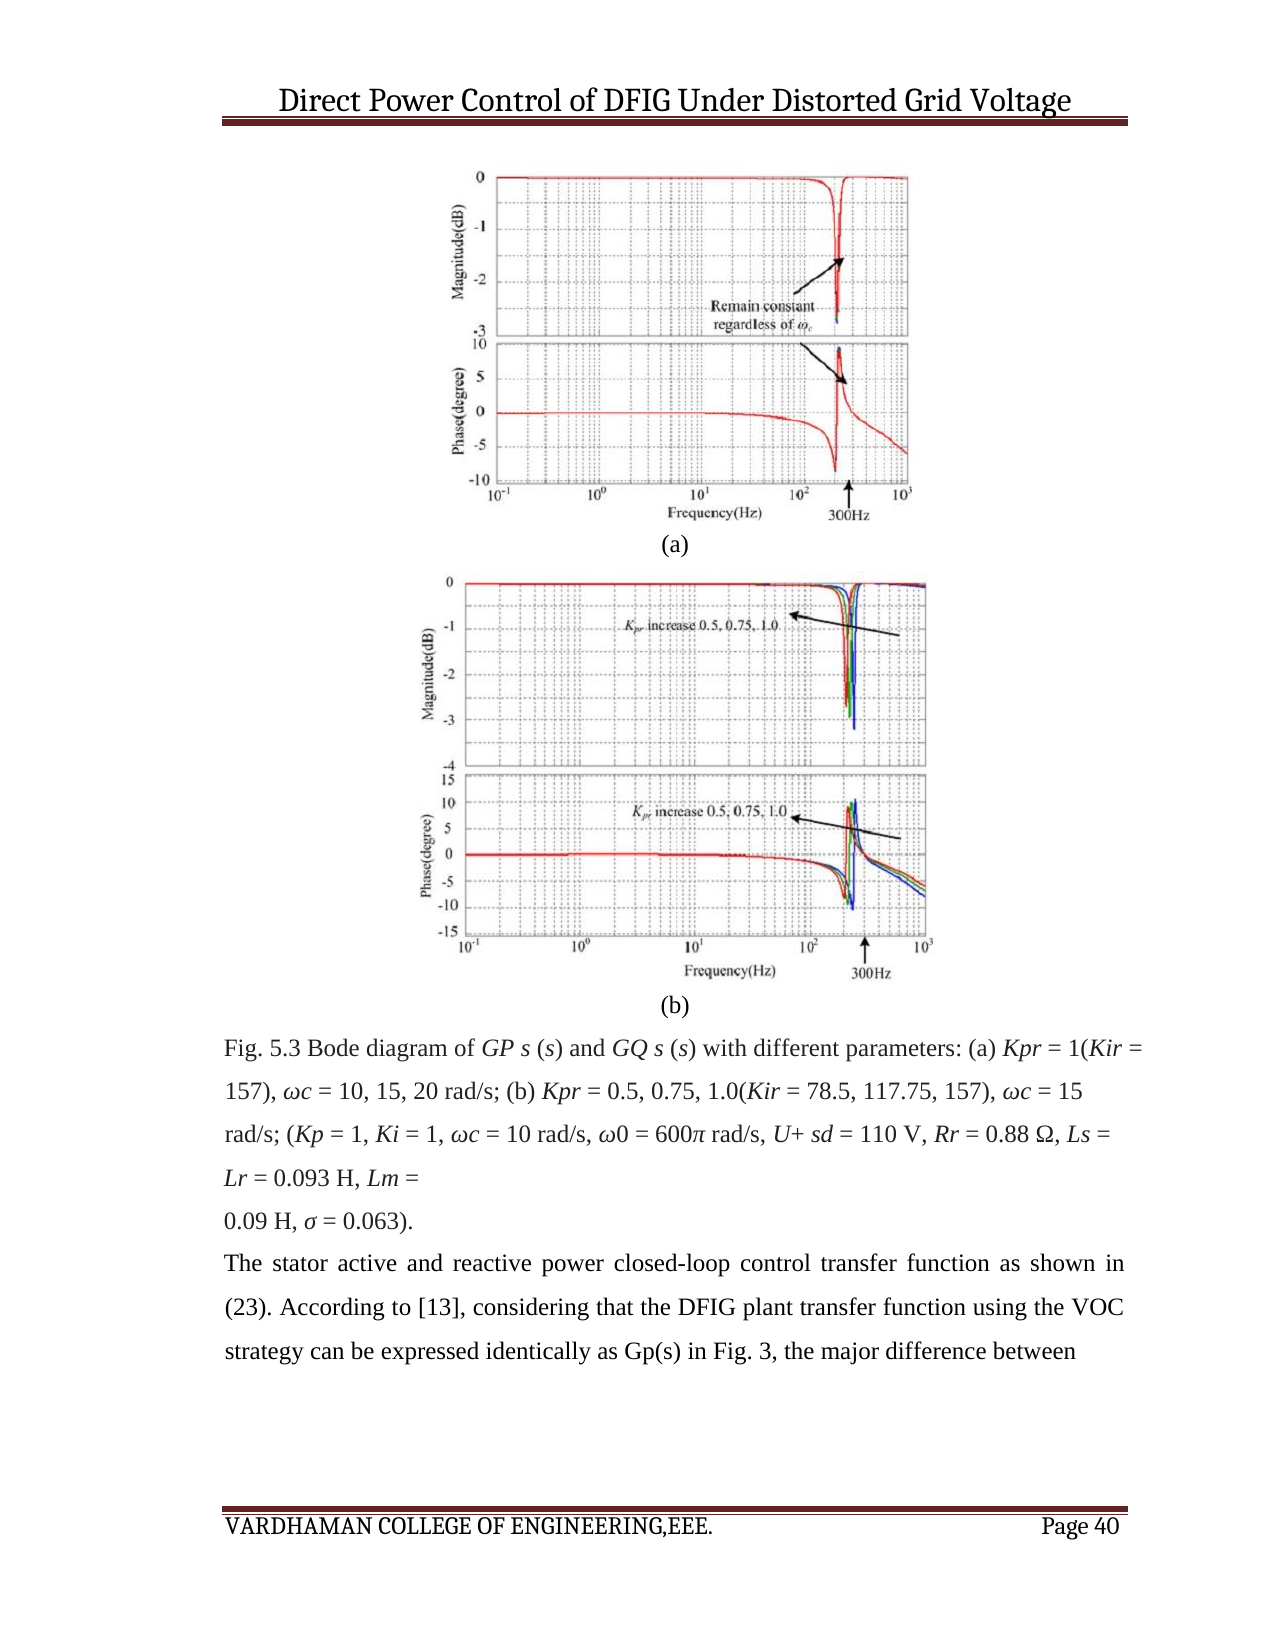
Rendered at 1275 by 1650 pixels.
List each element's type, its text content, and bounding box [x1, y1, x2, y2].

picture [403, 571, 949, 983]
subtitle (a) [264, 529, 1086, 558]
picture [434, 162, 926, 521]
text 0.09 H, σ = 0.063). [223, 1206, 1127, 1235]
text Fig. 5.3 Bode diagram of GP s (s) and GQ s (s) with different parameters: (a) Kpr = 1(Kir = 157), ωc = 10, 15, 20 rad/s; (b) Kpr = 0.5, 0.75, 1.0(Kir = 78.5, 117.75, 157), ωc = 15 rad/s; (Kp = 1, Ki = 1, ωc = 10 rad/s, ω0 = 600π rad/s, U+ sd = 110 V, Rr = 0.88 Ω, Ls = [223, 1033, 1144, 1148]
text Lr = 0.093 H, Lm = [223, 1163, 1127, 1192]
subtitle (b) [264, 990, 1086, 1019]
text The stator active and reactive power closed-loop control transfer function as shown in (23). According to [13], considering that the DFIG plant transfer function using the VOC strategy can be expressed identically as Gp(s) in Fig. 3, the major difference between [223, 1248, 1126, 1365]
